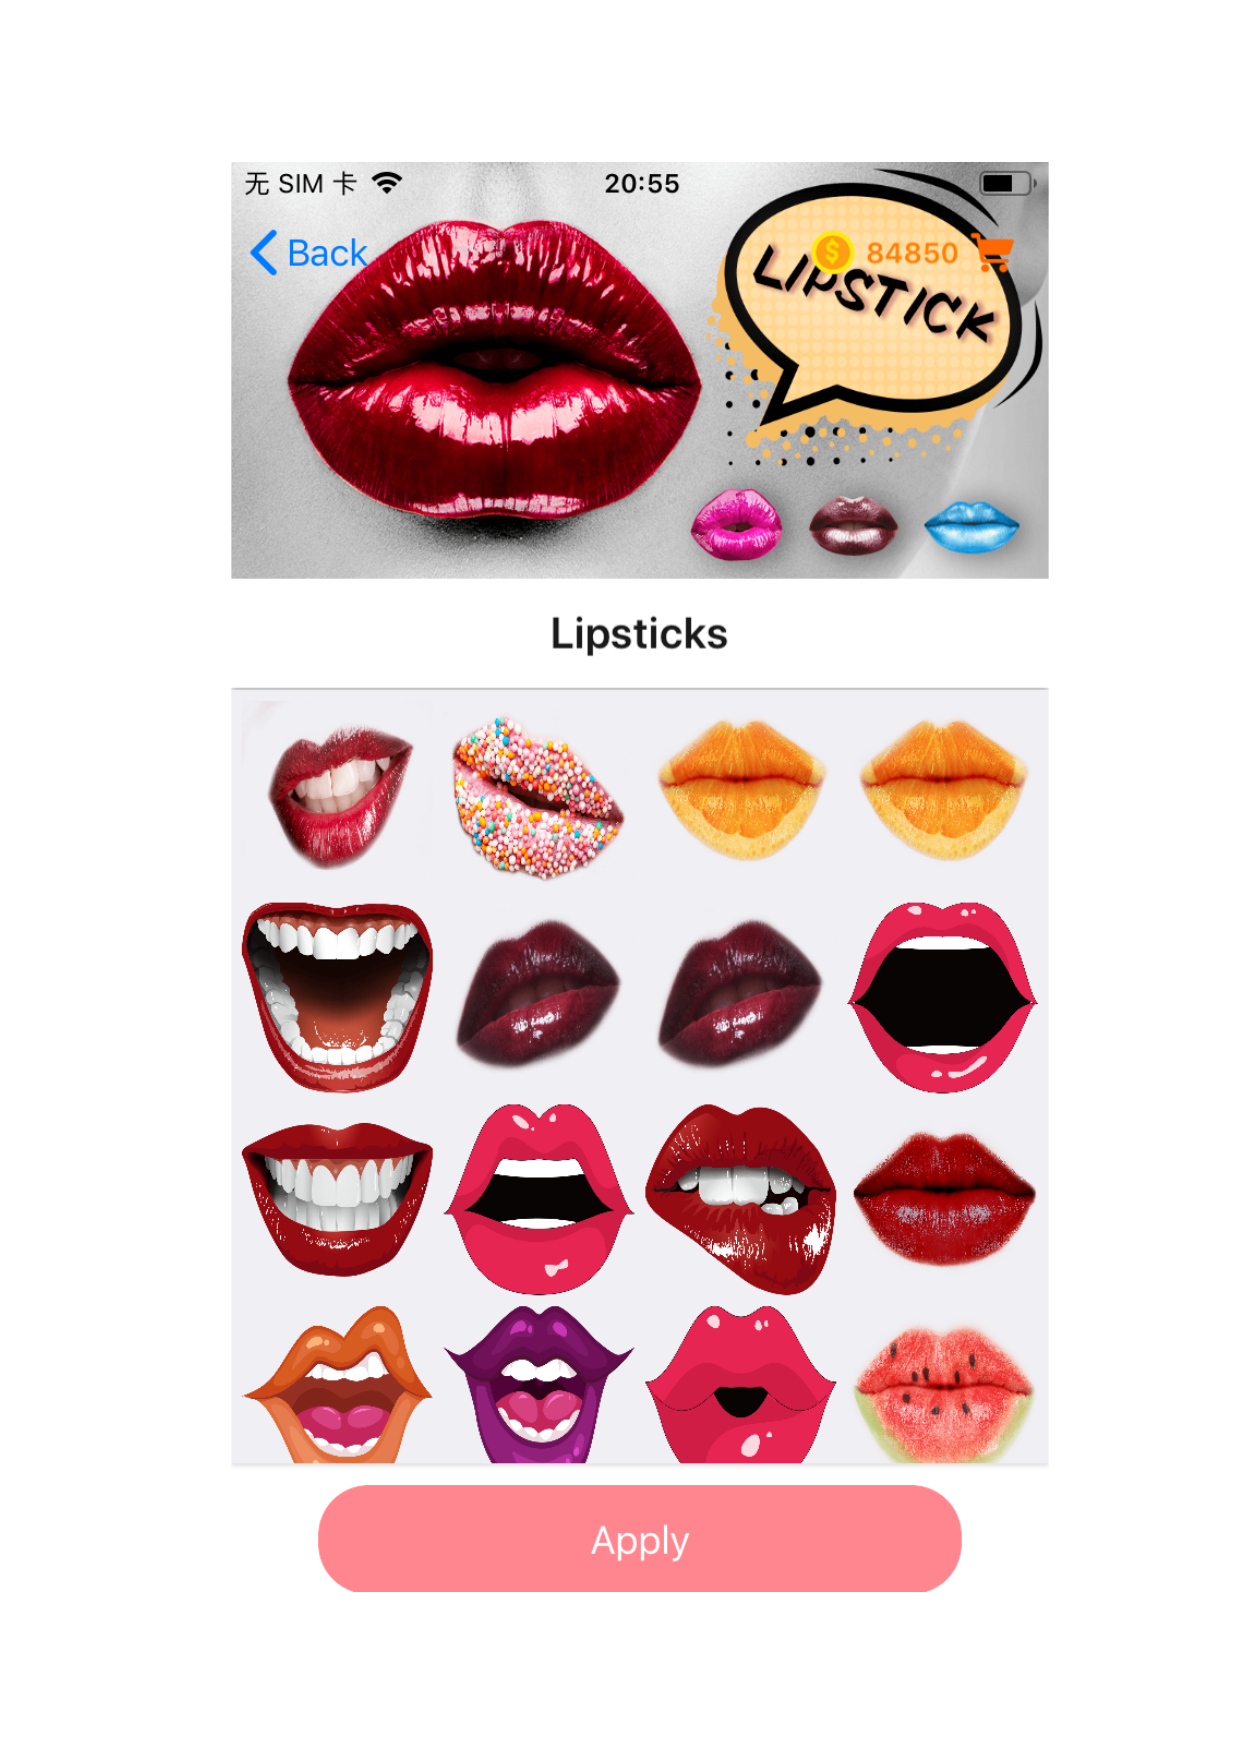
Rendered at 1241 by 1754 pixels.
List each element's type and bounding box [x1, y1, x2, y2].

picture [231, 162, 1049, 1592]
